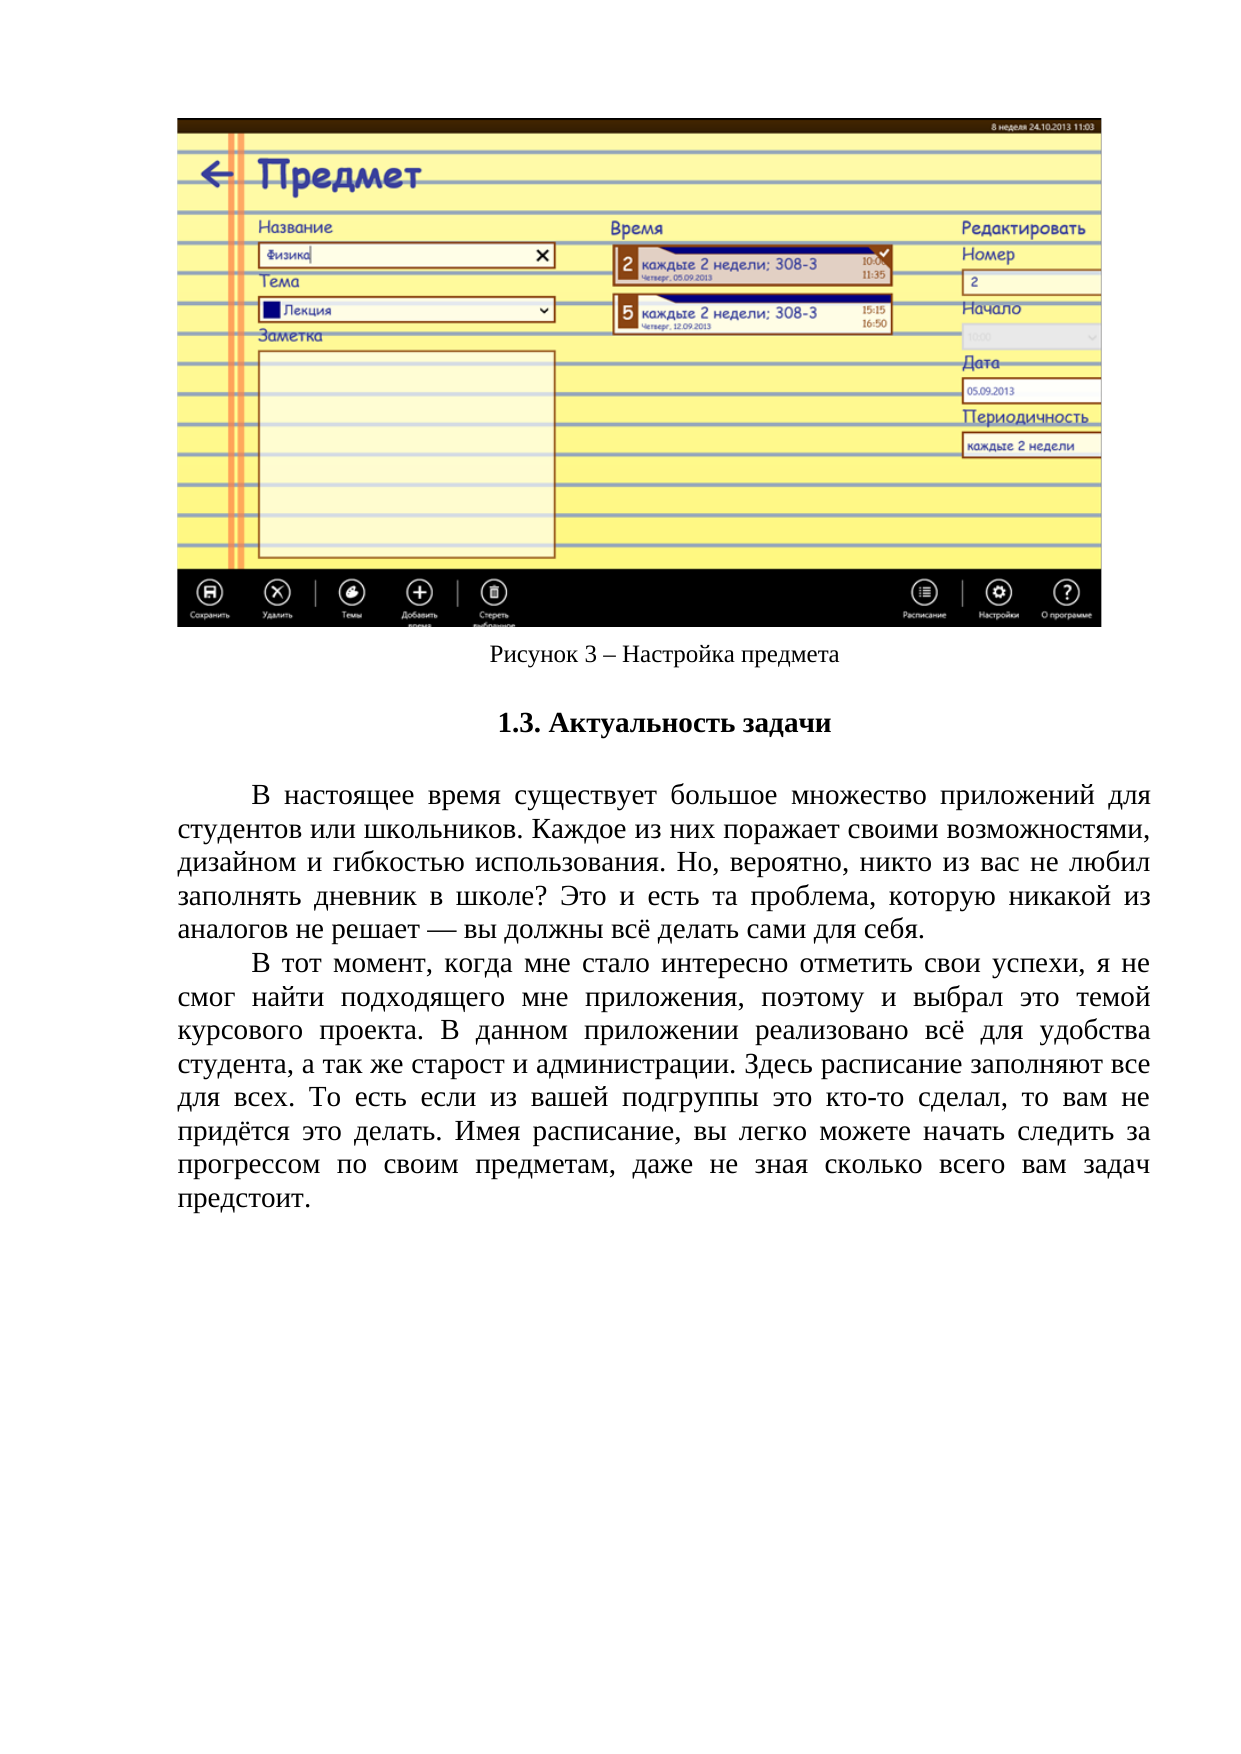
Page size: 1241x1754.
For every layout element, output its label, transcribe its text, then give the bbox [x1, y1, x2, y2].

text В тот момент, когда мне стало интересно отметить свои успехи, я не смог найти подходящего мне приложения, поэтому и выбрал это темой курсового проекта. В данном приложении реализовано всё для удобства студента, а так же старост и администрации. Здесь расписание заполняют все для всех. То есть если из вашей подгруппы это кто-то сделал, то вам не придётся это делать. Имея расписание, вы легко можете начать следить за прогрессом по своим предметам, даже не зная сколько всего вам задач предстоит. [177, 945, 1152, 1213]
text Рисунок 3 – Настройка предмета [177, 639, 1152, 668]
subtitle 1.3. Актуальность задачи [177, 705, 1152, 739]
picture [177, 118, 1102, 627]
text В настоящее время существует большое множество приложений для студентов или школьников. Каждое из них поражает своими возможностями, дизайном и гибкостью использования. Но, вероятно, никто из вас не любил заполнять дневник в школе? Это и есть та проблема, которую никакой из аналогов не решает — вы должны всё делать сами для себя. [177, 777, 1152, 945]
